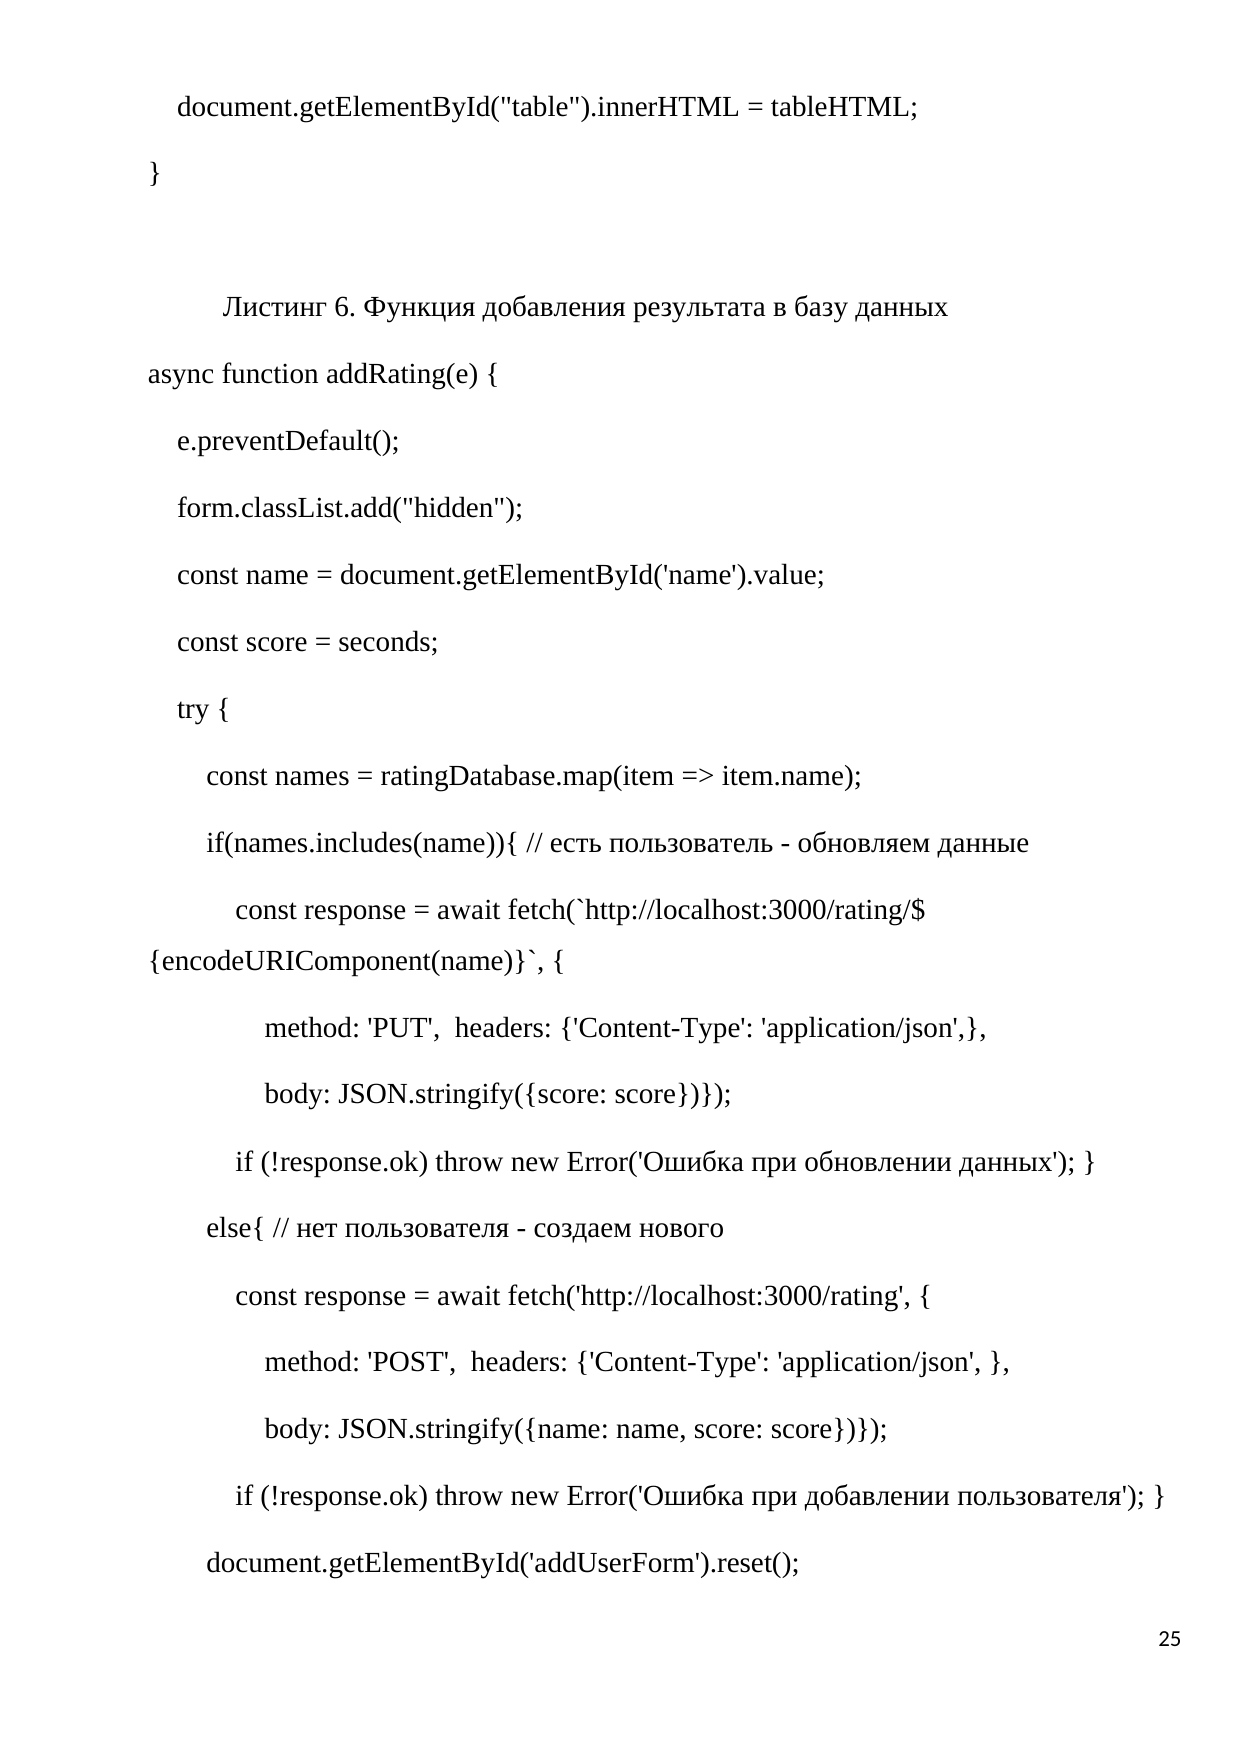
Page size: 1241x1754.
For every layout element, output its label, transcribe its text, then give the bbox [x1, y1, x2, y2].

text if (!response.ok) throw new Error('Ошибка при добавлении пользователя'); } [148, 1478, 1181, 1512]
text body: JSON.stringify({name: name, score: score})}); [148, 1412, 1181, 1445]
text const response = await fetch('http://localhost:3000/rating', { [148, 1278, 1181, 1311]
text const name = document.getElementById('name').value; [148, 557, 1181, 591]
text const score = seconds; [148, 624, 1181, 658]
text const names = ratingDatabase.map(item => item.name); [148, 758, 1181, 792]
text e.preventDefault(); [148, 423, 1181, 457]
text else{ // нет пользователя - создаем нового [148, 1211, 1181, 1244]
text form.classList.add("hidden"); [148, 491, 1181, 524]
text Листинг 6. Функция добавления результата в базу данных [148, 289, 1181, 323]
text document.getElementById("table").innerHTML = tableHTML; [148, 89, 1181, 122]
text method: 'POST', headers: {'Content-Type': 'application/json', }, [148, 1344, 1181, 1378]
text try { [148, 691, 1181, 725]
text async function addRating(e) { [148, 357, 1181, 390]
text method: 'PUT', headers: {'Content-Type': 'application/json',}, [148, 1010, 1181, 1043]
text document.getElementById('addUserForm').reset(); [148, 1546, 1181, 1579]
text const response = await fetch(`http://localhost:3000/rating/${encodeURIComponent(name)}`, { [148, 892, 1181, 976]
text if (!response.ok) throw new Error('Ошибка при обновлении данных'); } [148, 1144, 1181, 1177]
text body: JSON.stringify({score: score})}); [148, 1077, 1181, 1110]
text if(names.includes(name)){ // есть пользователь - обновляем данные [148, 825, 1181, 859]
text } [148, 156, 1181, 189]
